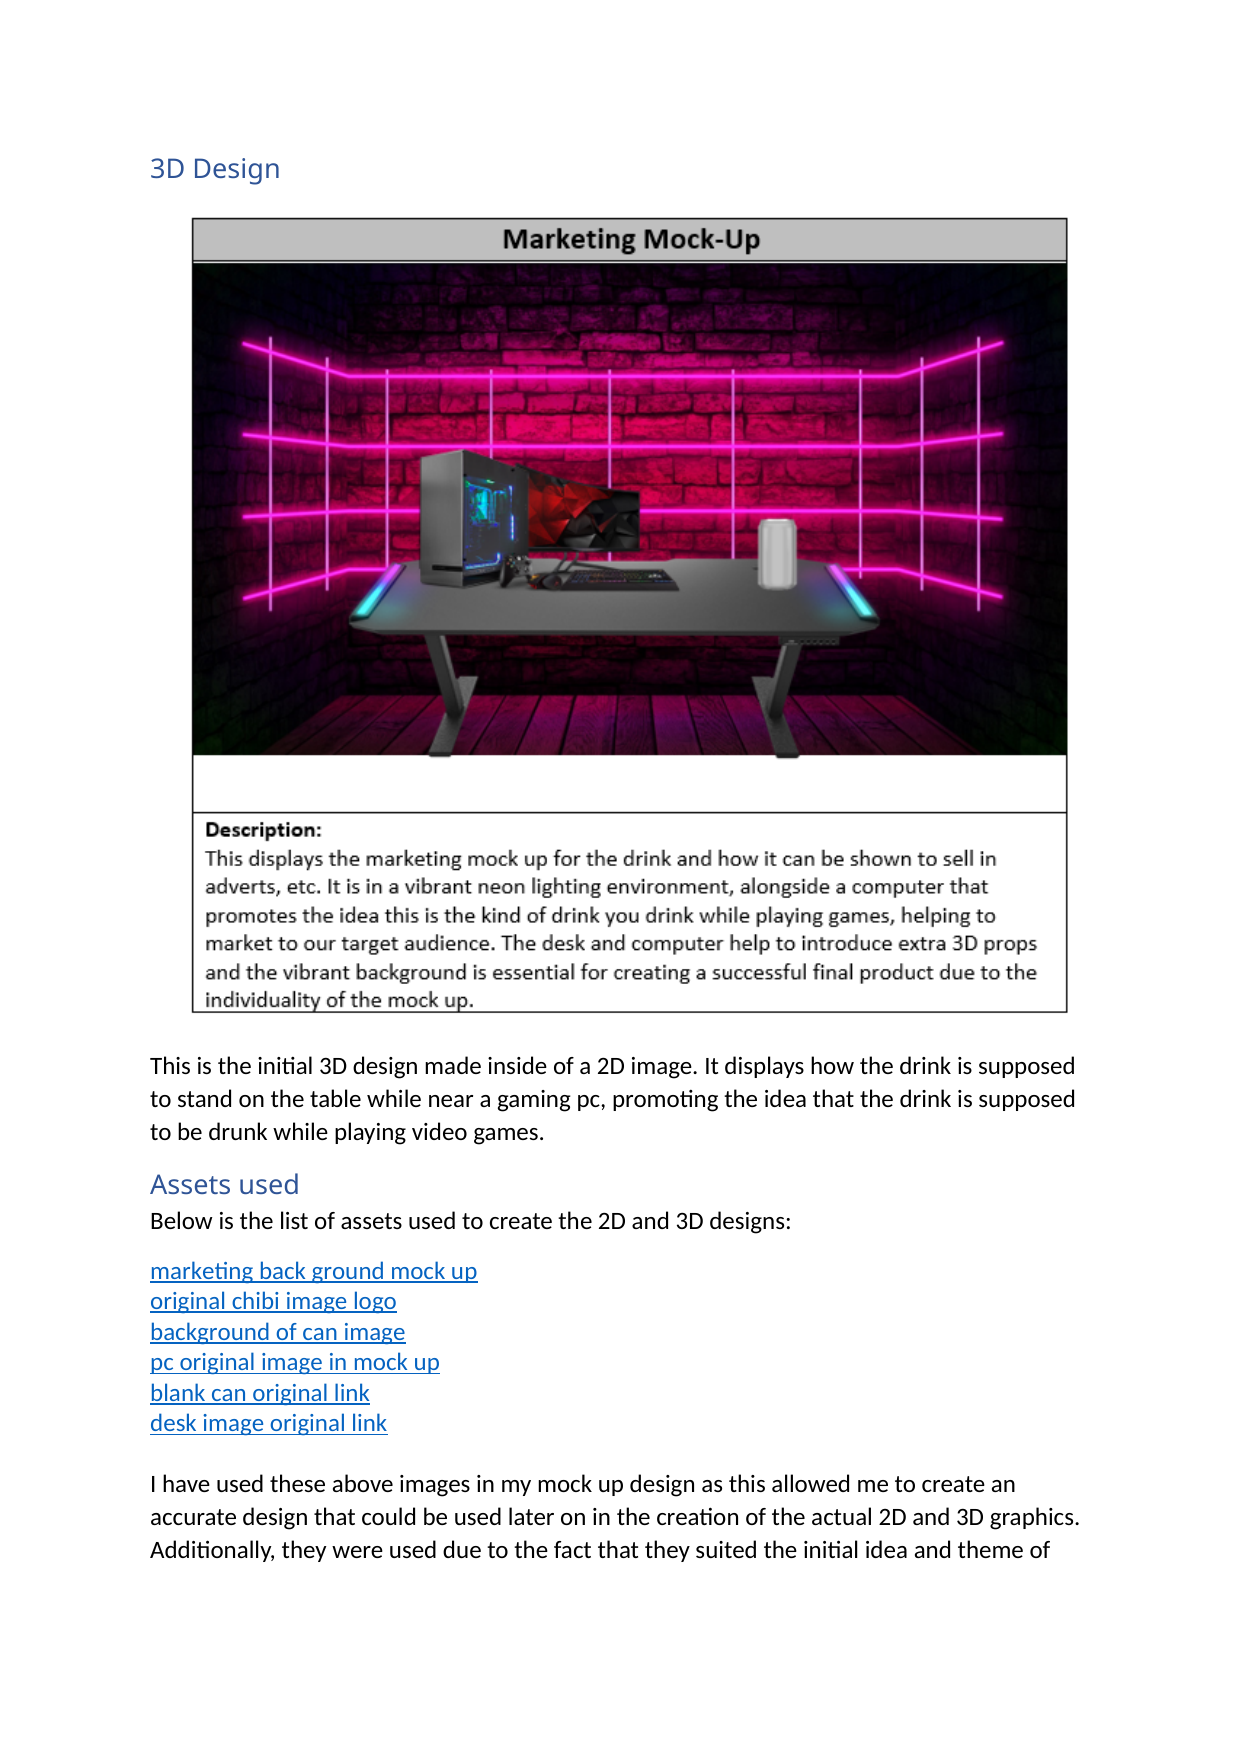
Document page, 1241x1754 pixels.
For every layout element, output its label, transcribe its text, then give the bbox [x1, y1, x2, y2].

text This is the initial 3D design made inside of a 2D image. It displays how the drink is supposed to stand on the table while near a gaming pc, promoting the idea that the drink is supposed to be drunk while playing video games. [150, 1050, 1090, 1147]
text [150, 1469, 1090, 1565]
text background of can image [150, 1316, 1090, 1347]
picture [150, 189, 1091, 1032]
subtitle Assets used [150, 1166, 1090, 1202]
text pc original image in mock up [150, 1347, 1090, 1377]
text marketing back ground mock up [150, 1255, 1090, 1286]
text original chibi image logo [150, 1286, 1090, 1316]
text desk image original link [150, 1408, 1090, 1438]
text Below is the list of assets used to create the 2D and 3D designs: [150, 1205, 1090, 1236]
text blank can original link [150, 1377, 1090, 1408]
subtitle 3D Design [150, 150, 1090, 187]
